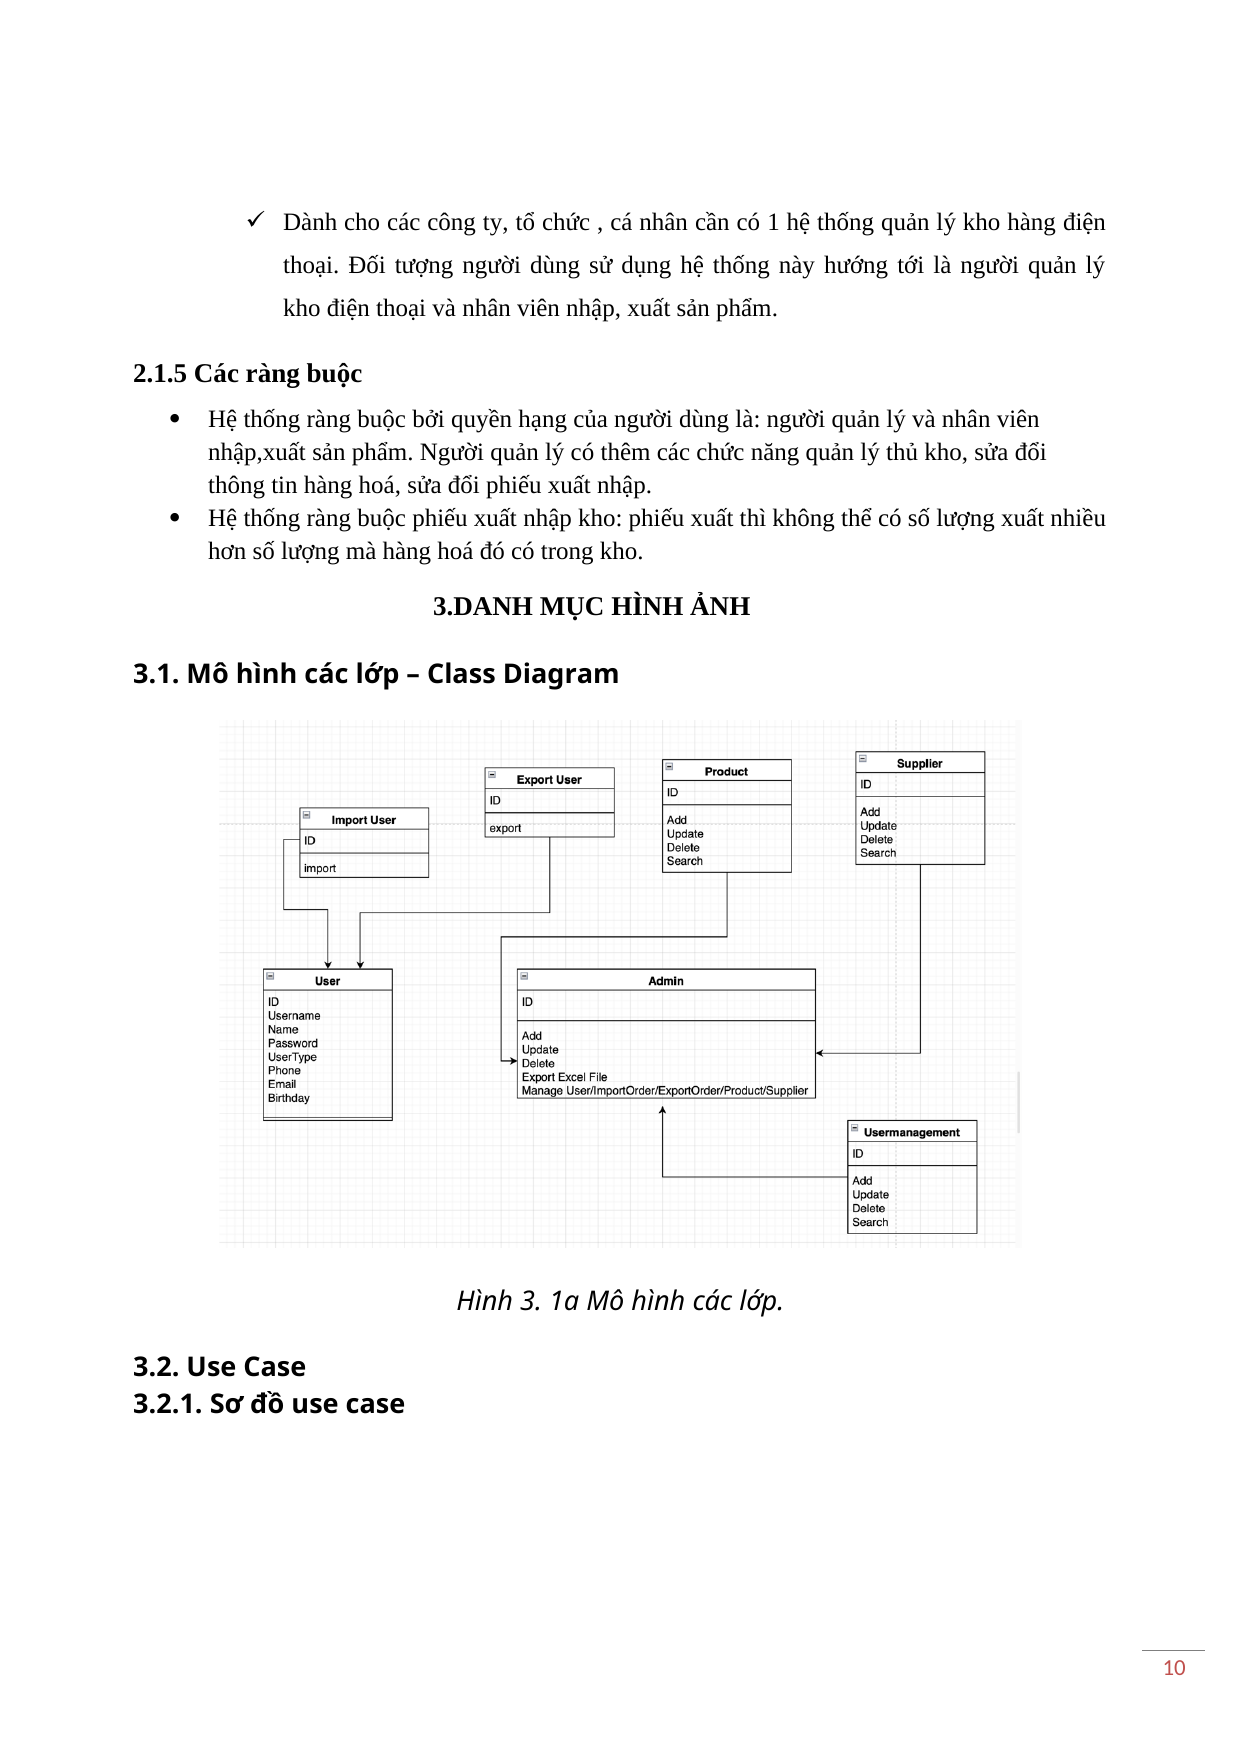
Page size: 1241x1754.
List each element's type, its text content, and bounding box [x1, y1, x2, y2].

text 3.2. Use Case 3.2.1. Sơ đồ use case [133, 1347, 1107, 1421]
list Dành cho các công ty, tổ chức , cá nhân cần có 1 hệ thống quản lý kho hàng điện thoại. Đối tượng người dùng sử dụng hệ thống này hướng tới là người quản lý kho điện thoại và nhân viên nhập, xuất sản phẩm. [245, 207, 1107, 322]
text Hình 3. 1a Mô hình các lớp. [133, 1281, 1107, 1318]
subtitle 2.1.5 Các ràng buộc [133, 357, 1107, 388]
list Hệ thống ràng buộc bởi quyền hạng của người dùng là: người quản lý và nhân viên nhập,xuất sản phẩm. Người quản lý có thêm các chức năng quản lý thủ kho, sửa đổi thông tin hàng hoá, sửa đổi phiếu xuất nhập. [170, 404, 1107, 498]
subtitle 3.DANH MỤC HÌNH ẢNH [358, 589, 1107, 621]
picture [219, 720, 1022, 1248]
list Hệ thống ràng buộc phiếu xuất nhập kho: phiếu xuất thì không thể có số lượng xuất nhiều hơn số lượng mà hàng hoá đó có trong kho. [170, 503, 1107, 564]
text 3.1. Mô hình các lớp – Class Diagram [133, 654, 1107, 691]
